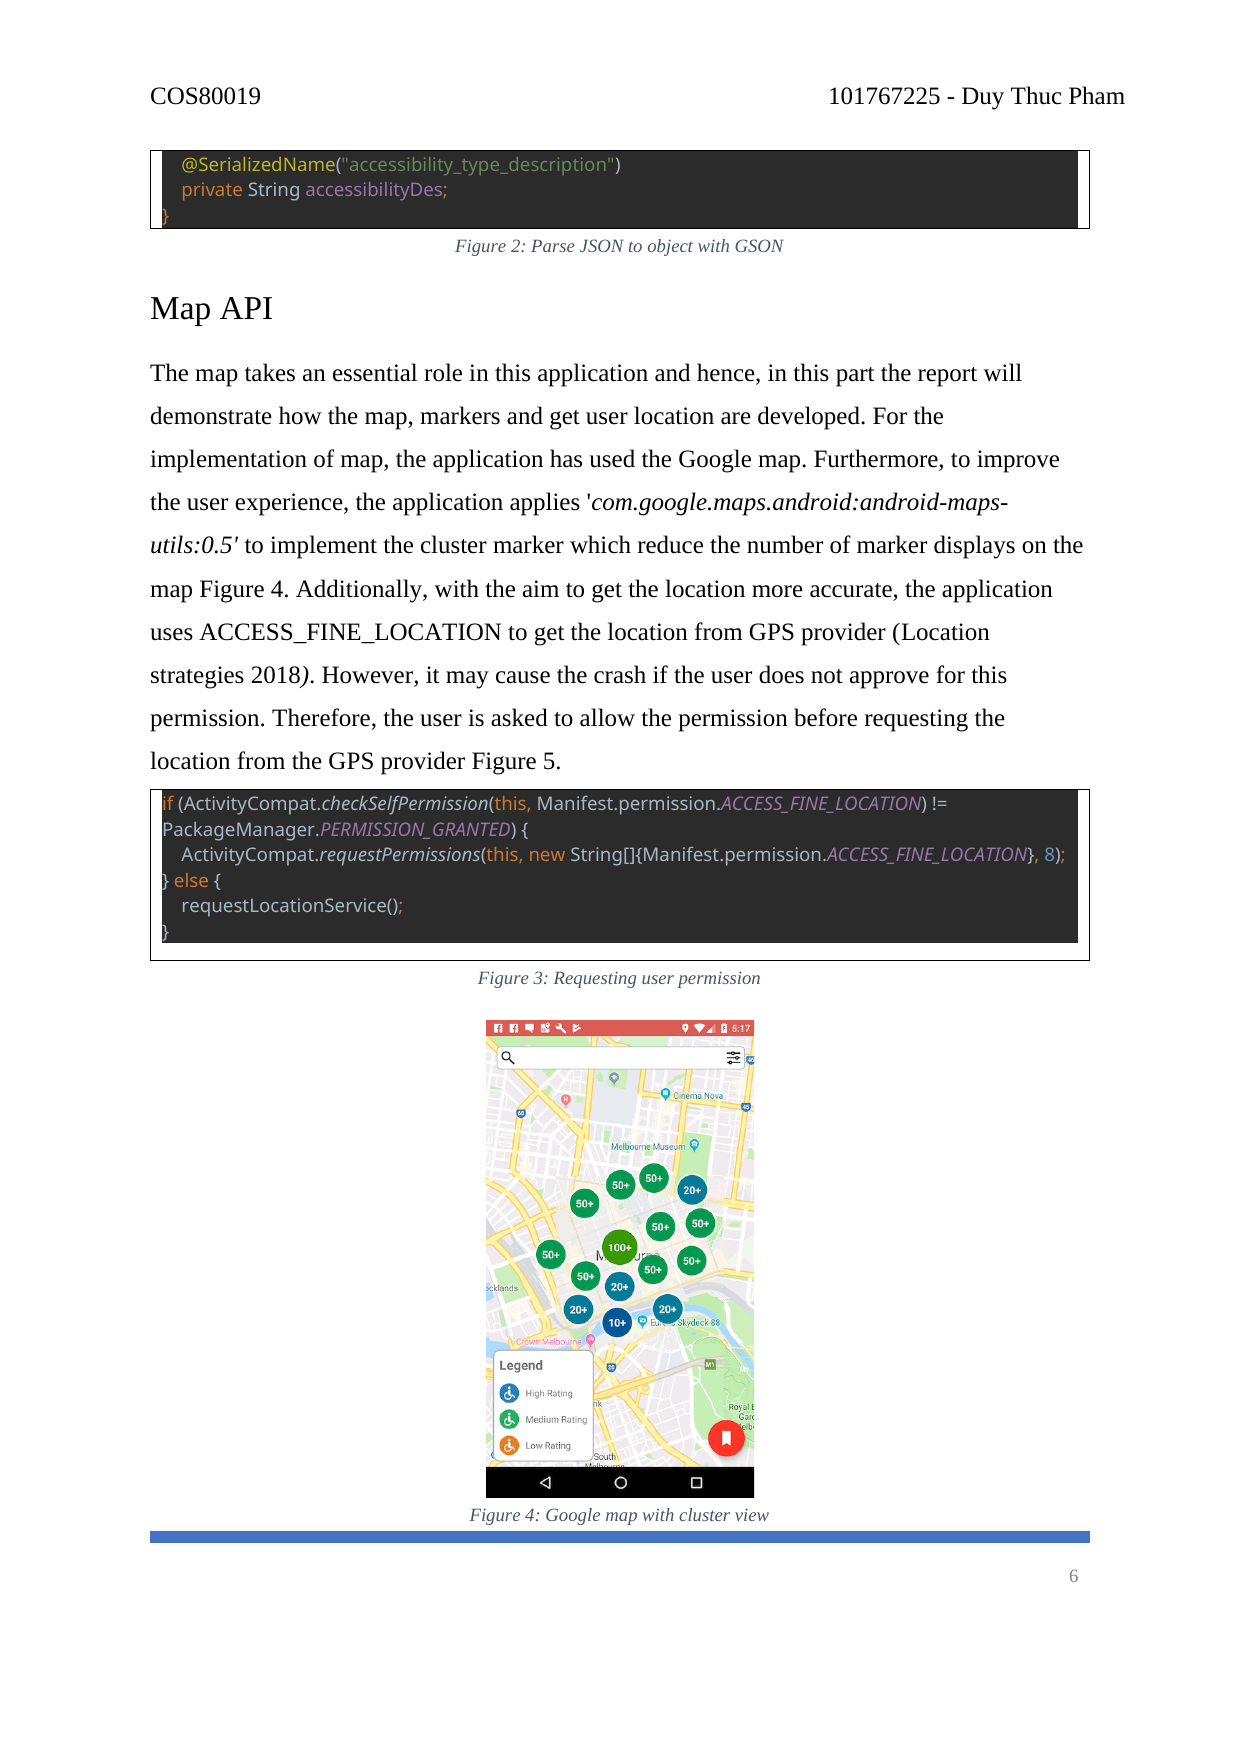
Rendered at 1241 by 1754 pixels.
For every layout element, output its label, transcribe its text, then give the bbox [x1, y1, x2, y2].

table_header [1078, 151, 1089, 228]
picture [486, 1020, 755, 1498]
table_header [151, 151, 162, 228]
text The map takes an essential role in this application and hence, in this part the report will demonstrate how the map, markers and get user location are developed. For the implementation of map, the application has used the Google map. Furthermore, to improve the user experience, the application applies 'com.google.maps.android:android-maps-utils:0.5' to implement the cluster marker which reduce the number of marker displays on the map Figure 4. Additionally, with the aim to get the location more accurate, the application uses ACCESS_FINE_LOCATION to get the location from GPS provider (Location strategies 2018). However, it may cause the crash if the user does not approve for this permission. Therefore, the user is asked to allow the permission before requesting the location from the GPS provider Figure 5. [150, 358, 1090, 775]
subtitle Map API [150, 288, 1090, 326]
table_header if (ActivityCompat.checkSelfPermission(this, Manifest.permission.ACCESS_FINE_LOCATION) != PackageManager.PERMISSION_GRANTED) { ActivityCompat.requestPermissions(this, new String[]{Manifest.permission.ACCESS_FINE_LOCATION}, 8); } else { requestLocationService(); } [151, 790, 1089, 960]
